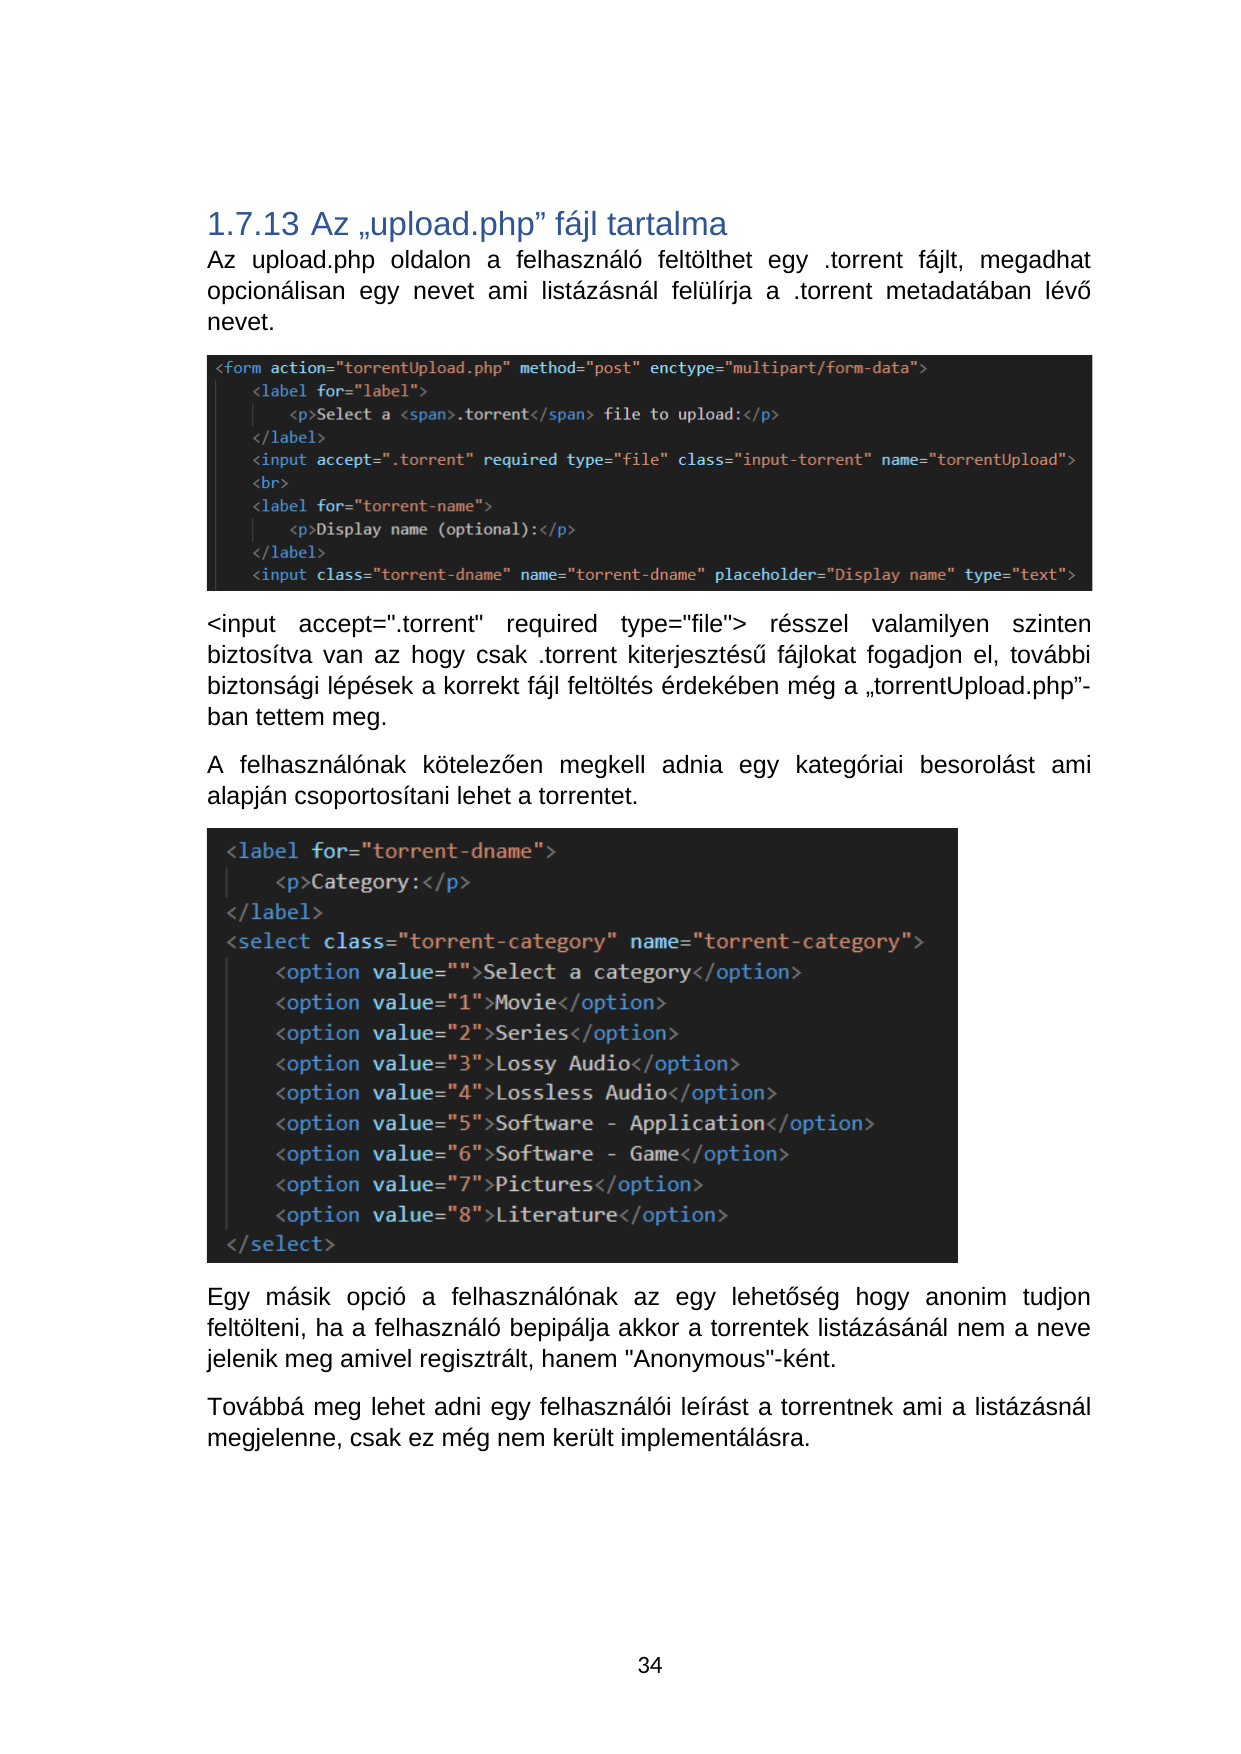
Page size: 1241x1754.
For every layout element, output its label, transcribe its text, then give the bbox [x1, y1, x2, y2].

text <input accept=".torrent" required type="file"> résszel valamilyen szinten biztosítva van az hogy csak .torrent kiterjesztésű fájlokat fogadjon el, további biztonsági lépések a korrekt fájl feltöltés érdekében még a „torrentUpload.php”-ban tettem meg. [207, 609, 1092, 731]
text Egy másik opció a felhasználónak az egy lehetőség hogy anonim tudjon feltölteni, ha a felhasználó bepipálja akkor a torrentek listázásánál nem a neve jelenik meg amivel regisztrált, hanem "Anonymous"-ként. [207, 1282, 1092, 1373]
text Az upload.php oldalon a felhasználó feltölthet egy .torrent fájlt, megadhat opcionálisan egy nevet ami listázásnál felülírja a .torrent metadatában lévő nevet. [207, 245, 1092, 336]
subtitle Az „upload.php” fájl tartalma [207, 204, 1092, 242]
text A felhasználónak kötelezően megkell adnia egy kategóriai besorolást ami alapján csoportosítani lehet a torrentet. [207, 750, 1092, 810]
picture [206, 355, 1093, 591]
picture [206, 828, 958, 1263]
text Továbbá meg lehet adni egy felhasználói leírást a torrentnek ami a listázásnál megjelenne, csak ez még nem került implementálásra. [207, 1392, 1092, 1451]
